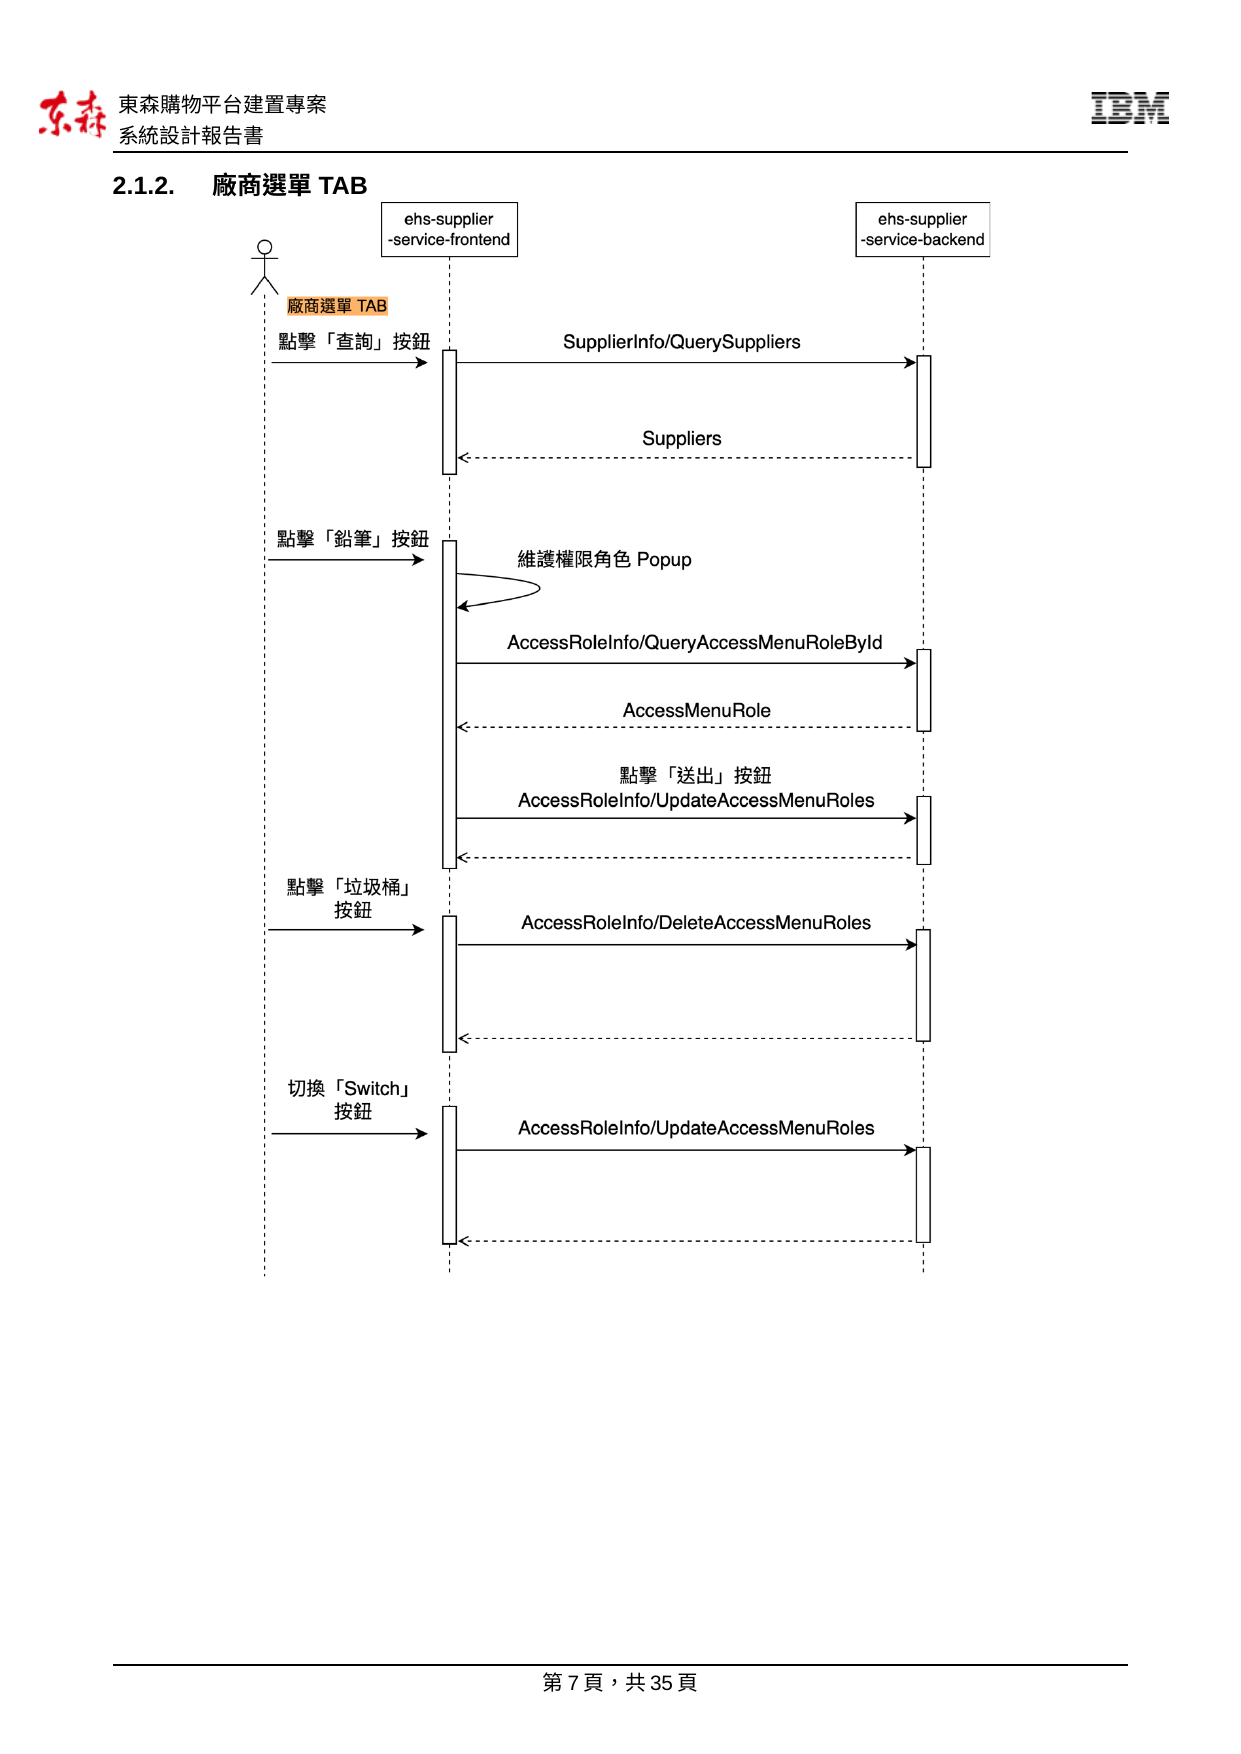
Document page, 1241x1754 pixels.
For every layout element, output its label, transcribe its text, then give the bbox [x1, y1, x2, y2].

picture [1091, 92, 1169, 124]
picture [38, 90, 107, 139]
picture [250, 202, 991, 1277]
subtitle 廠商選單 TAB [112, 166, 1128, 202]
